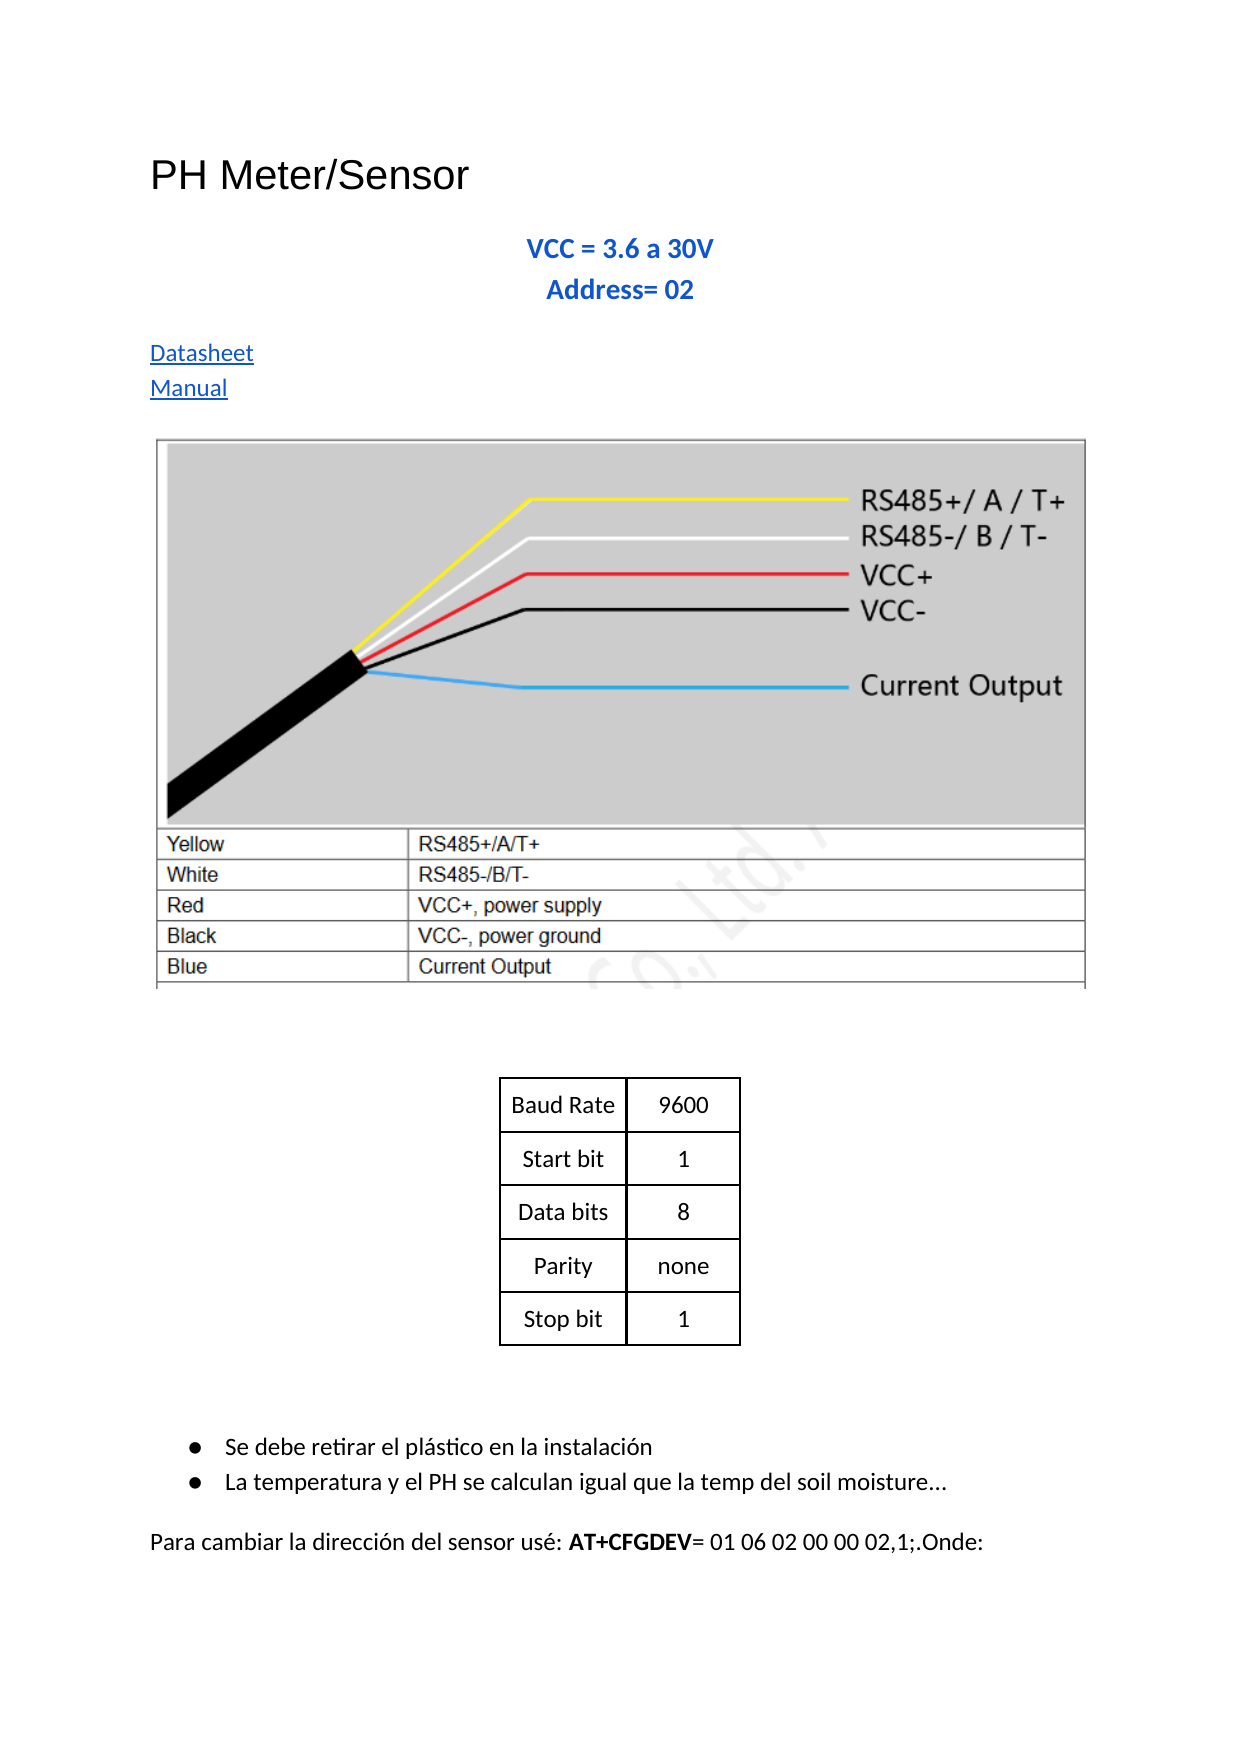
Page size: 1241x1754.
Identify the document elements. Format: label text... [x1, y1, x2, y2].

table_cell none [628, 1240, 739, 1291]
table_header 9600 [628, 1079, 739, 1131]
list La temperatura y el PH se calculan igual que la temp del soil moisture... [187, 1466, 1090, 1497]
subtitle PH Meter/Sensor [150, 150, 1090, 198]
table_cell 8 [628, 1186, 739, 1237]
list Se debe retirar el plástico en la instalación [187, 1431, 1090, 1462]
table_cell 1 [628, 1133, 739, 1184]
table_cell Stop bit [501, 1293, 625, 1344]
table_cell Start bit [501, 1133, 625, 1184]
text Para cambiar la dirección del sensor usé: AT+CFGDEV= 01 06 02 00 00 02,1;.Onde: [150, 1526, 1090, 1557]
text Datasheet Manual [150, 337, 1090, 402]
picture [150, 432, 1091, 989]
table_cell Data bits [501, 1186, 625, 1237]
table_cell 1 [628, 1293, 739, 1344]
table_header Baud Rate [501, 1079, 625, 1131]
text VCC = 3.6 a 30V Address= 02 [150, 230, 1090, 307]
table_cell Parity [501, 1240, 625, 1291]
